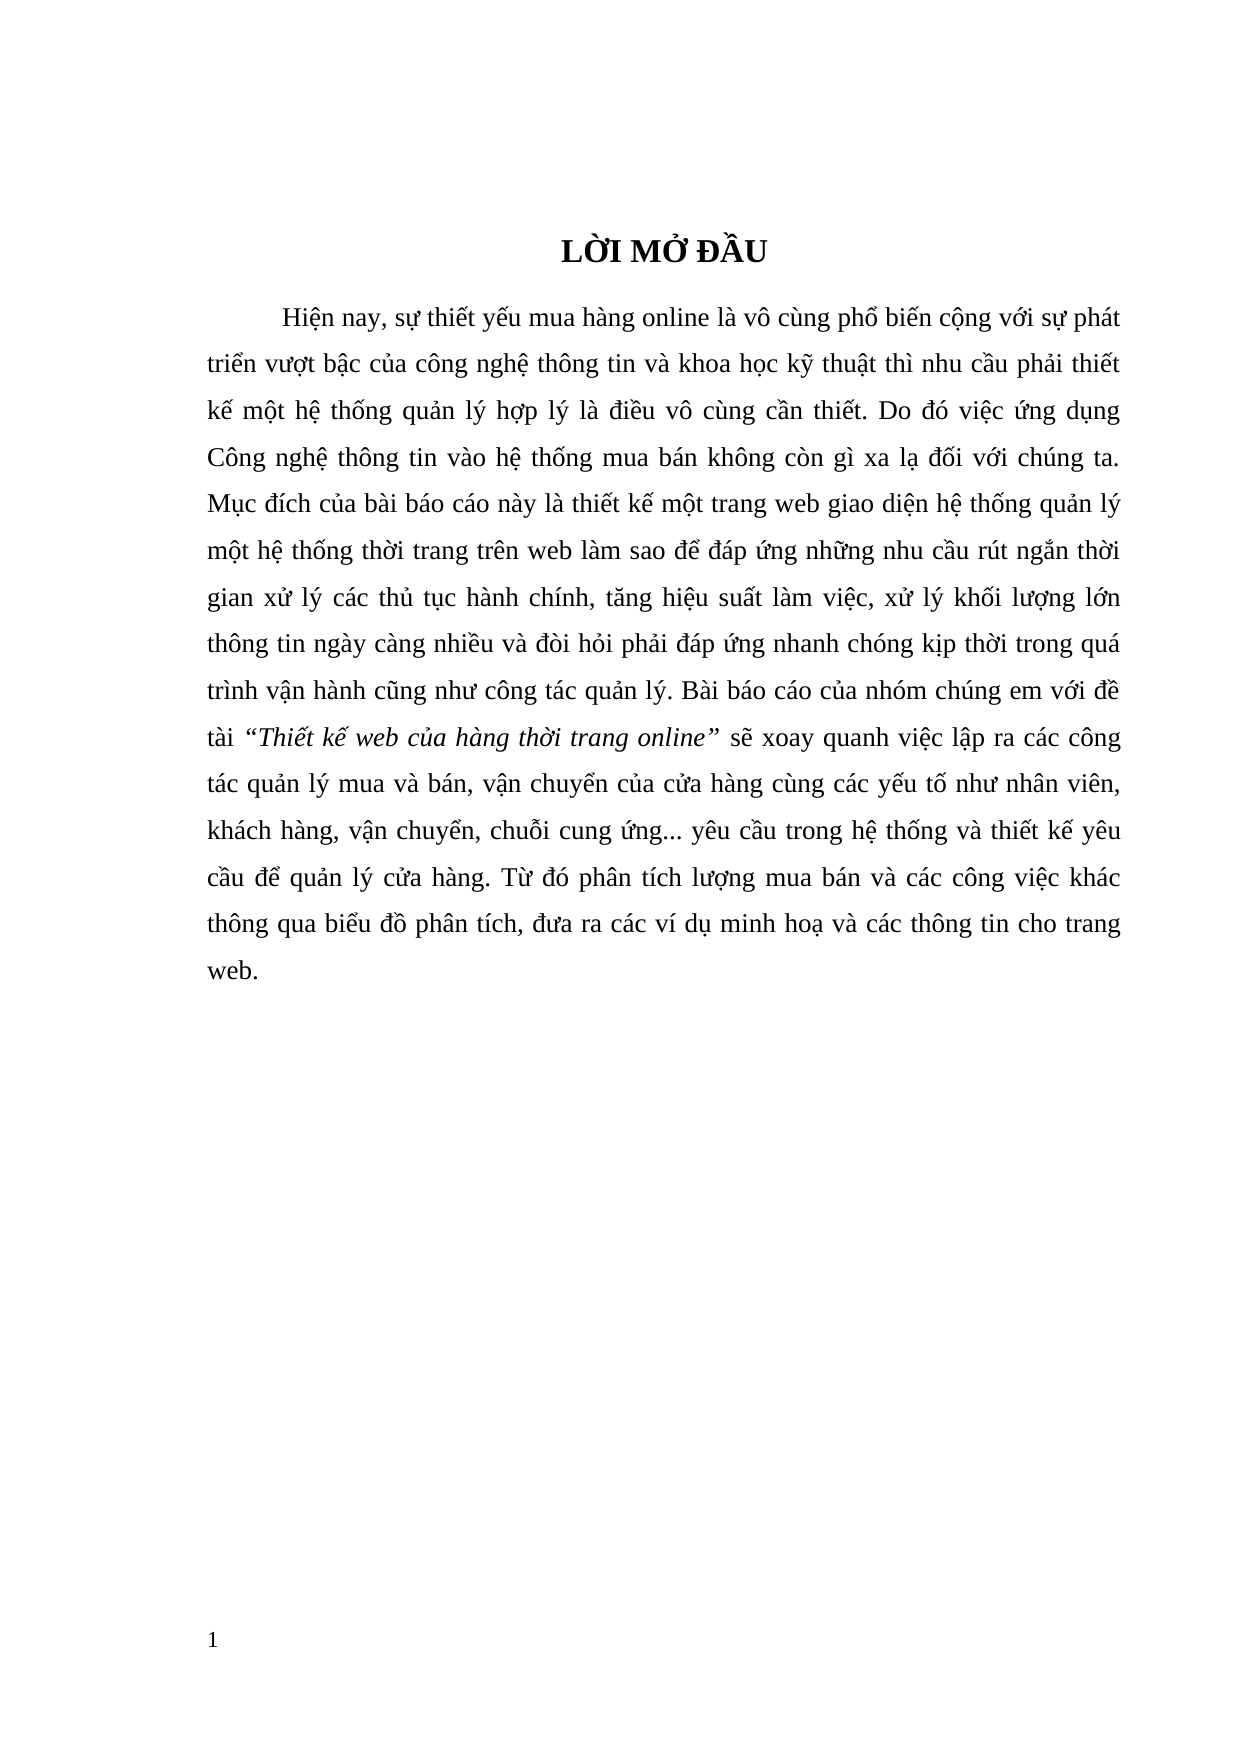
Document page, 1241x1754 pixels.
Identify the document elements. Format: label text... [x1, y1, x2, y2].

subtitle LỜI MỞ ĐẦU [207, 232, 1122, 270]
text Hiện nay, sự thiết yếu mua hàng online là vô cùng phổ biến cộng với sự phát triển vượt bậc của công nghệ thông tin và khoa học kỹ thuật thì nhu cầu phải thiết kế một hệ thống quản lý hợp lý là điều vô cùng cần thiết. Do đó việc ứng dụng Công nghệ thông tin vào hệ thống mua bán không còn gì xa lạ đối với chúng ta. Mục đích của bài báo cáo này là thiết kế một trang web giao diện hệ thống quản lý một hệ thống thời trang trên web làm sao để đáp ứng những nhu cầu rút ngắn thời gian xử lý các thủ tục hành chính, tăng hiệu suất làm việc, xử lý khối lượng lớn thông tin ngày càng nhiều và đòi hỏi phải đáp ứng nhanh chóng kịp thời trong quá trình vận hành cũng như công tác quản lý. Bài báo cáo của nhóm chúng em với đề tài “Thiết kế web của hàng thời trang online” sẽ xoay quanh việc lập ra các công tác quản lý mua và bán, vận chuyển của cửa hàng cùng các yếu tố như nhân viên, khách hàng, vận chuyển, chuỗi cung ứng... yêu cầu trong hệ thống và thiết kế yêu cầu để quản lý cửa hàng. Từ đó phân tích lượng mua bán và các công việc khác thông qua biểu đồ phân tích, đưa ra các ví dụ minh hoạ và các thông tin cho trang web. [207, 301, 1122, 985]
